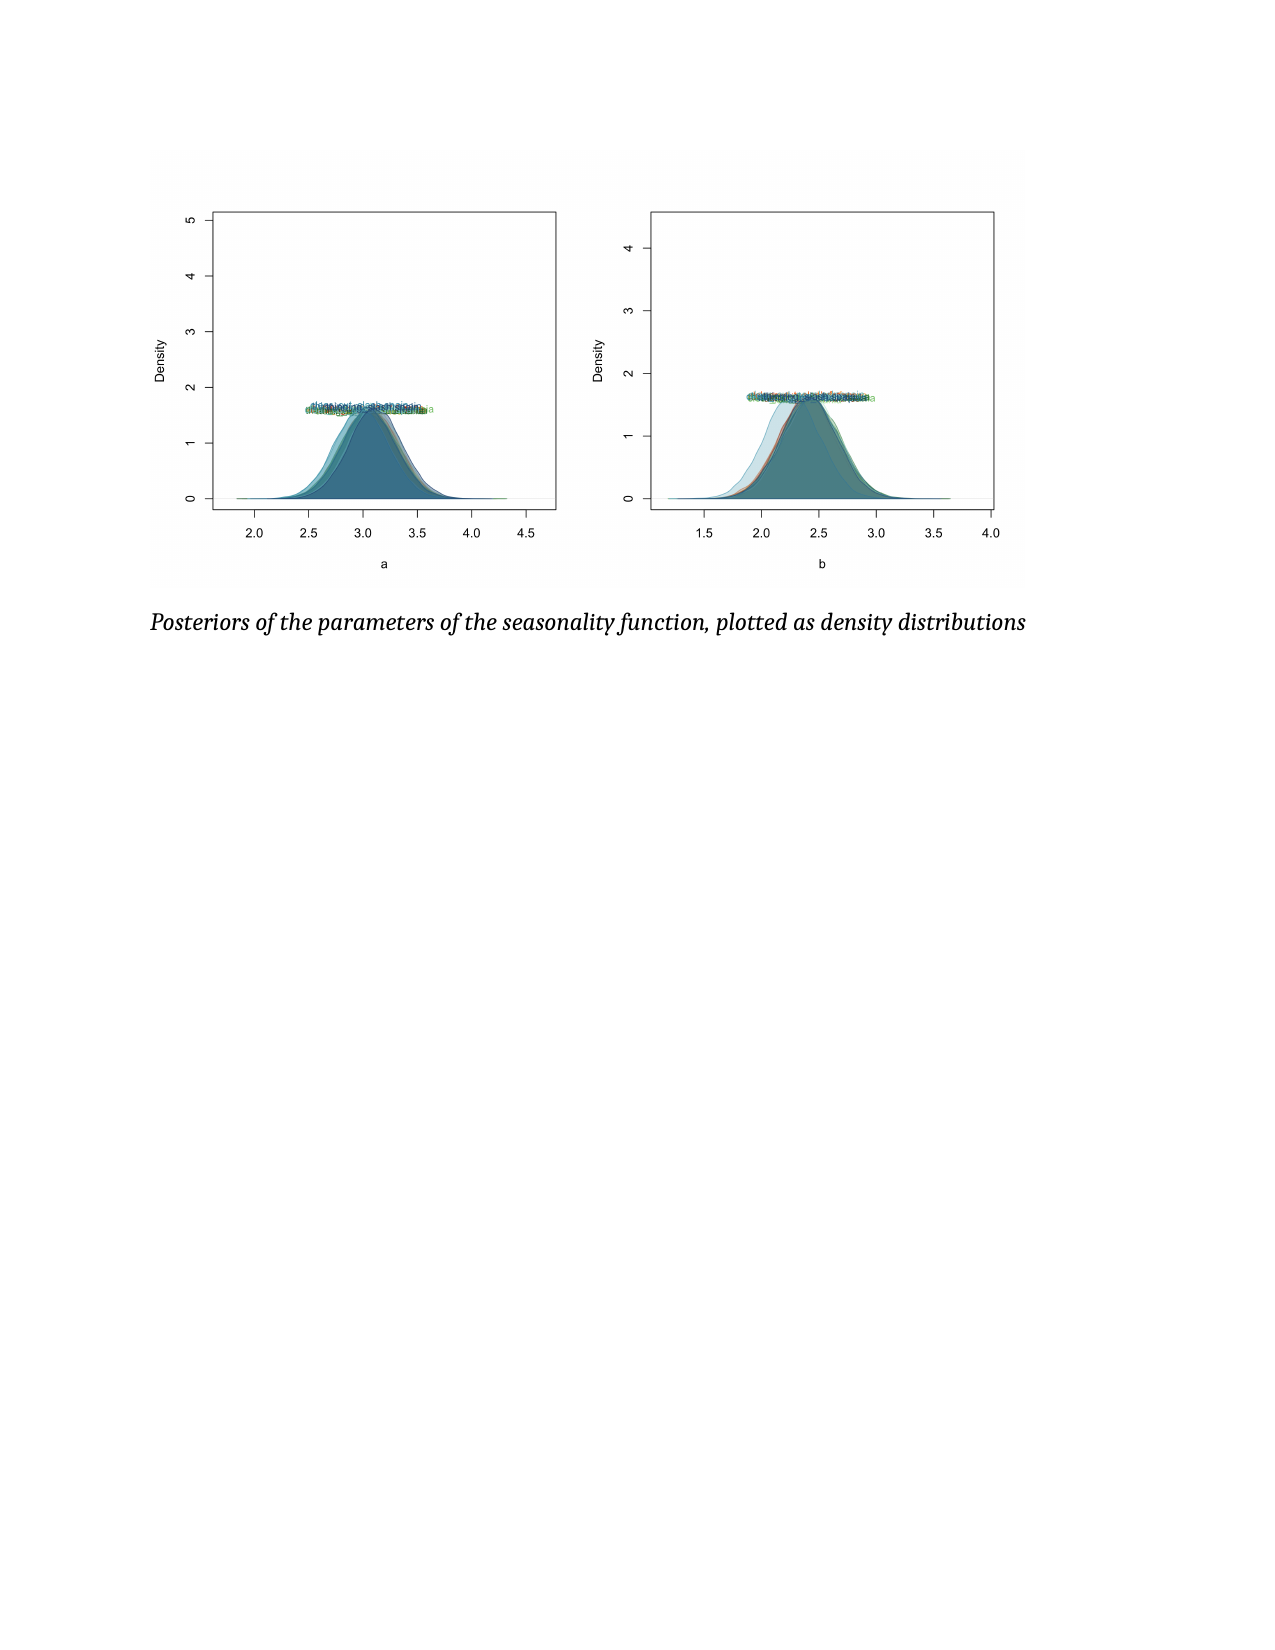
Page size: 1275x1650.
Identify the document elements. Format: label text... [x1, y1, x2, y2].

text Posteriors of the parameters of the seasonality function, plotted as density distributions [150, 608, 1125, 637]
picture [150, 150, 1025, 588]
